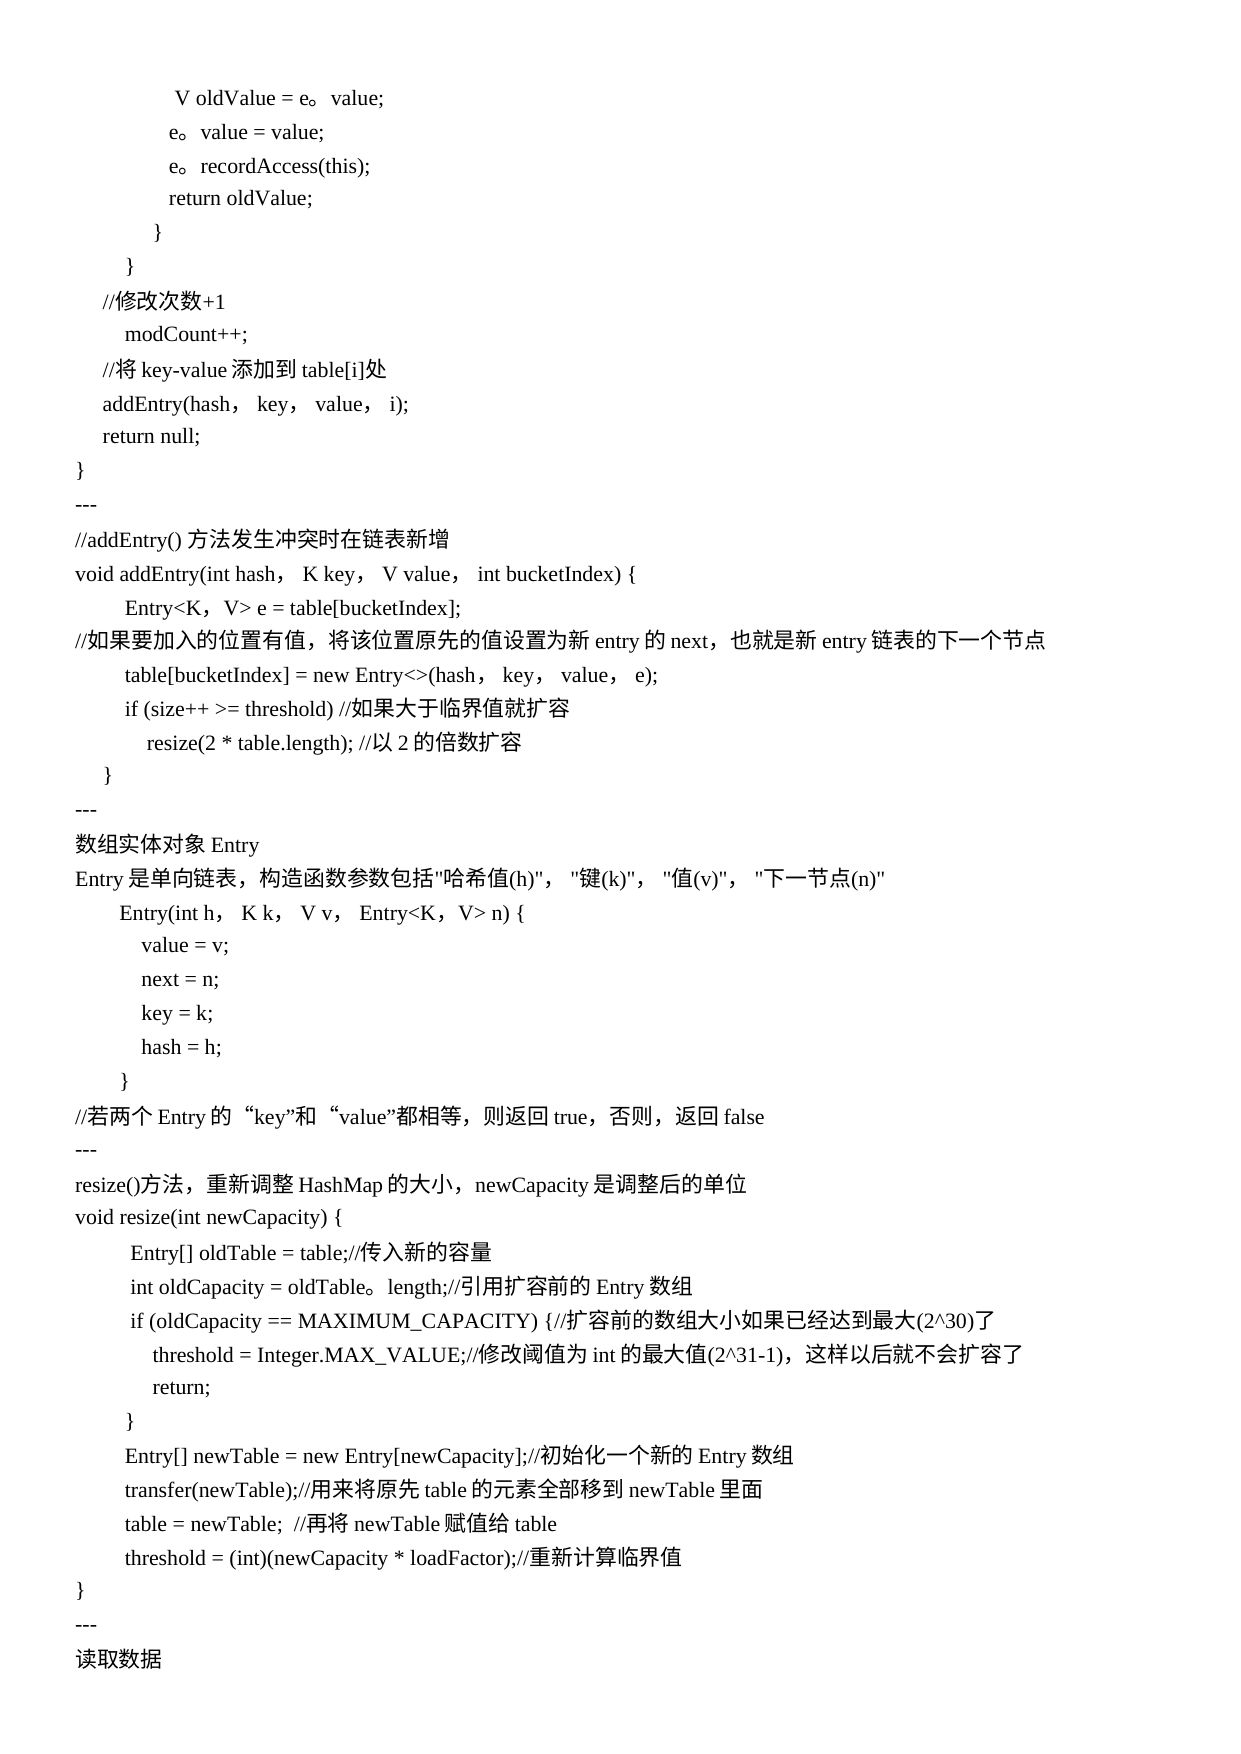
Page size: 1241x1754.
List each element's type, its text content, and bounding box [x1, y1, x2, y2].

text //addEntry() 方法发生冲突时在链表新增 [75, 520, 1165, 554]
text void addEntry(int hash， K key， V value， int bucketIndex) { [75, 554, 1165, 588]
text } [75, 249, 1165, 283]
text table[bucketIndex] = new Entry<>(hash， key， value， e); [75, 656, 1165, 690]
text V oldValue = e。value; [75, 79, 1165, 113]
text modCount++; [75, 317, 1165, 351]
text Entry是单向链表，构造函数参数包括"哈希值(h)"， "键(k)"， "值(v)"， "下一节点(n)" [75, 860, 1165, 894]
text } [75, 452, 1165, 486]
text Entry<K，V> e = table[bucketIndex]; [75, 588, 1165, 622]
text } [75, 215, 1165, 249]
text value = v; [75, 928, 1165, 962]
text } [75, 758, 1165, 792]
text Entry[] newTable = new Entry[newCapacity];//初始化一个新的Entry数组 [75, 1437, 1165, 1471]
text } [75, 1573, 1165, 1607]
text 读取数据 [75, 1641, 1165, 1675]
text 数组实体对象Entry [75, 826, 1165, 860]
text if (oldCapacity == MAXIMUM_CAPACITY) {//扩容前的数组大小如果已经达到最大(2^30)了 [75, 1301, 1165, 1335]
text if (size++ >= threshold) //如果大于临界值就扩容 [75, 690, 1165, 724]
text //将key-value添加到table[i]处 [75, 351, 1165, 384]
text resize()方法，重新调整HashMap的大小，newCapacity是调整后的单位 [75, 1166, 1165, 1199]
text hash = h; [75, 1030, 1165, 1064]
text table = newTable; //再将newTable赋值给table [75, 1505, 1165, 1539]
text threshold = (int)(newCapacity * loadFactor);//重新计算临界值 [75, 1539, 1165, 1573]
text --- [75, 1132, 1165, 1166]
text e。recordAccess(this); [75, 147, 1165, 181]
text addEntry(hash， key， value， i); [75, 384, 1165, 418]
text return oldValue; [75, 181, 1165, 215]
text resize(2 * table.length); //以2的倍数扩容 [75, 724, 1165, 758]
text e。value = value; [75, 113, 1165, 147]
text //若两个Entry的“key”和“value”都相等，则返回true，否则，返回false [75, 1098, 1165, 1132]
text //如果要加入的位置有值，将该位置原先的值设置为新entry的next，也就是新entry链表的下一个节点 [75, 622, 1165, 656]
text key = k; [75, 996, 1165, 1030]
text } [75, 1064, 1165, 1098]
text Entry[] oldTable = table;//传入新的容量 [75, 1233, 1165, 1267]
text --- [75, 1607, 1165, 1641]
text return; [75, 1369, 1165, 1403]
text threshold = Integer.MAX_VALUE;//修改阈值为int的最大值(2^31-1)，这样以后就不会扩容了 [75, 1335, 1165, 1369]
text transfer(newTable);//用来将原先table的元素全部移到newTable里面 [75, 1471, 1165, 1505]
text --- [75, 486, 1165, 520]
text void resize(int newCapacity) { [75, 1199, 1165, 1233]
text --- [75, 792, 1165, 826]
text next = n; [75, 962, 1165, 996]
text return null; [75, 418, 1165, 452]
text } [75, 1403, 1165, 1437]
text int oldCapacity = oldTable。length;//引用扩容前的Entry数组 [75, 1267, 1165, 1301]
text Entry(int h， K k， V v， Entry<K，V> n) { [75, 894, 1165, 928]
text //修改次数+1 [75, 283, 1165, 317]
